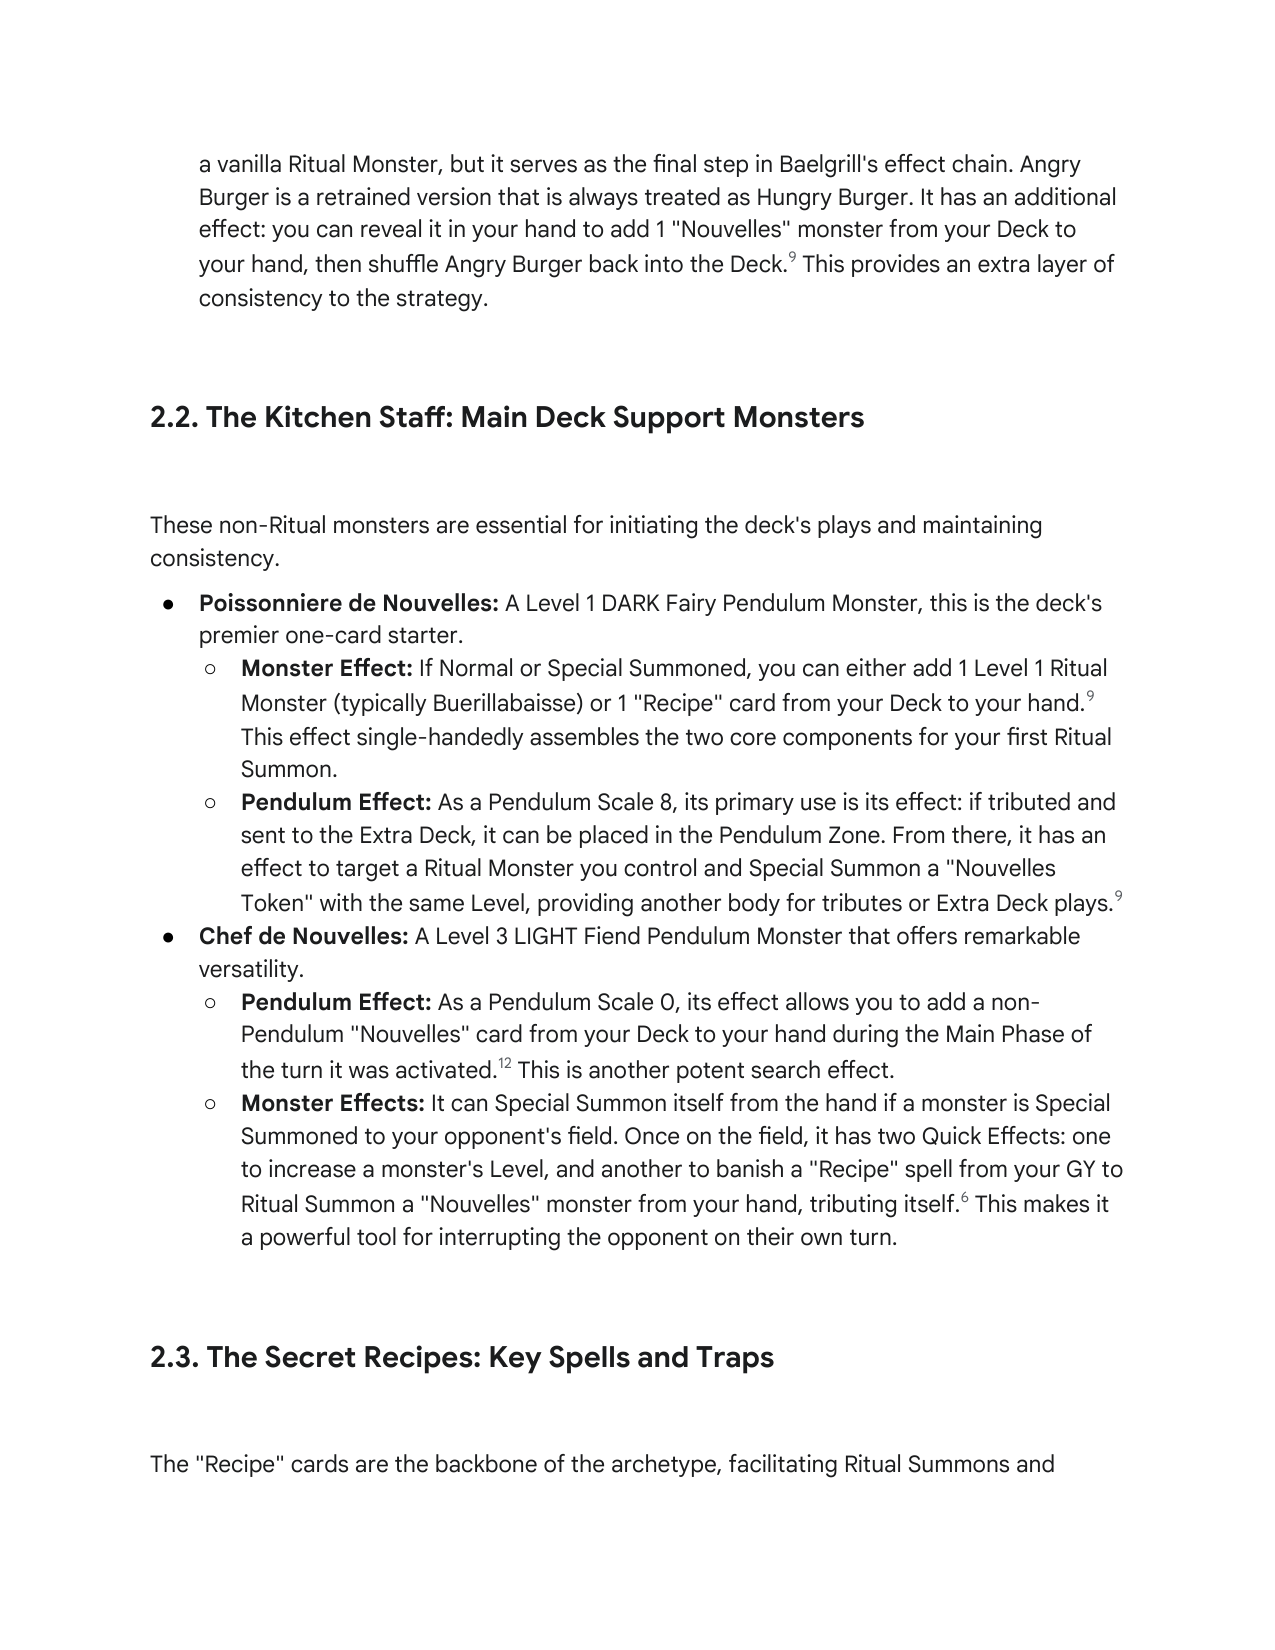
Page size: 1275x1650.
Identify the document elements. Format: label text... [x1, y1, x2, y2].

text These non-Ritual monsters are essential for initiating the deck's plays and maintaining consistency. [150, 511, 1125, 573]
subtitle 2.3. The Secret Recipes: Key Spells and Traps [150, 1339, 1125, 1375]
list Monster Effects: It can Special Summon itself from the hand if a monster is Special Summoned to your opponent's field. Once on the field, it has two Quick Effects: one to increase a monster's Level, and another to banish a "Recipe" spell from your GY to Ritual Summon a "Nouvelles" monster from your hand, tributing itself.6 This makes it a powerful tool for interrupting the opponent on their own turn. [203, 1089, 1125, 1252]
subtitle 2.2. The Kitchen Staff: Main Deck Support Monsters [150, 399, 1125, 436]
list Chef de Nouvelles: A Level 3 LIGHT Fiend Pendulum Monster that offers remarkable versatility. [161, 923, 1125, 984]
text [150, 1451, 1125, 1479]
list Pendulum Effect: As a Pendulum Scale 8, its primary use is its effect: if tributed and sent to the Extra Deck, it can be placed in the Pendulum Zone. From there, it has an effect to target a Ritual Monster you control and Special Summon a "Nouvelles Token" with the same Level, providing another body for tributes or Extra Deck plays.9 [203, 788, 1125, 918]
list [161, 150, 1125, 313]
list Pendulum Effect: As a Pendulum Scale 0, its effect allows you to add a non-Pendulum "Nouvelles" card from your Deck to your hand during the Main Phase of the turn it was activated.12 This is another potent search effect. [203, 988, 1125, 1085]
list Monster Effect: If Normal or Special Summoned, you can either add 1 Level 1 Ritual Monster (typically Buerillabaisse) or 1 "Recipe" card from your Deck to your hand.9 This effect single-handedly assembles the two core components for your first Ritual Summon. [203, 654, 1125, 784]
list Poissonniere de Nouvelles: A Level 1 DARK Fairy Pendulum Monster, this is the deck's premier one-card starter. [161, 589, 1125, 651]
